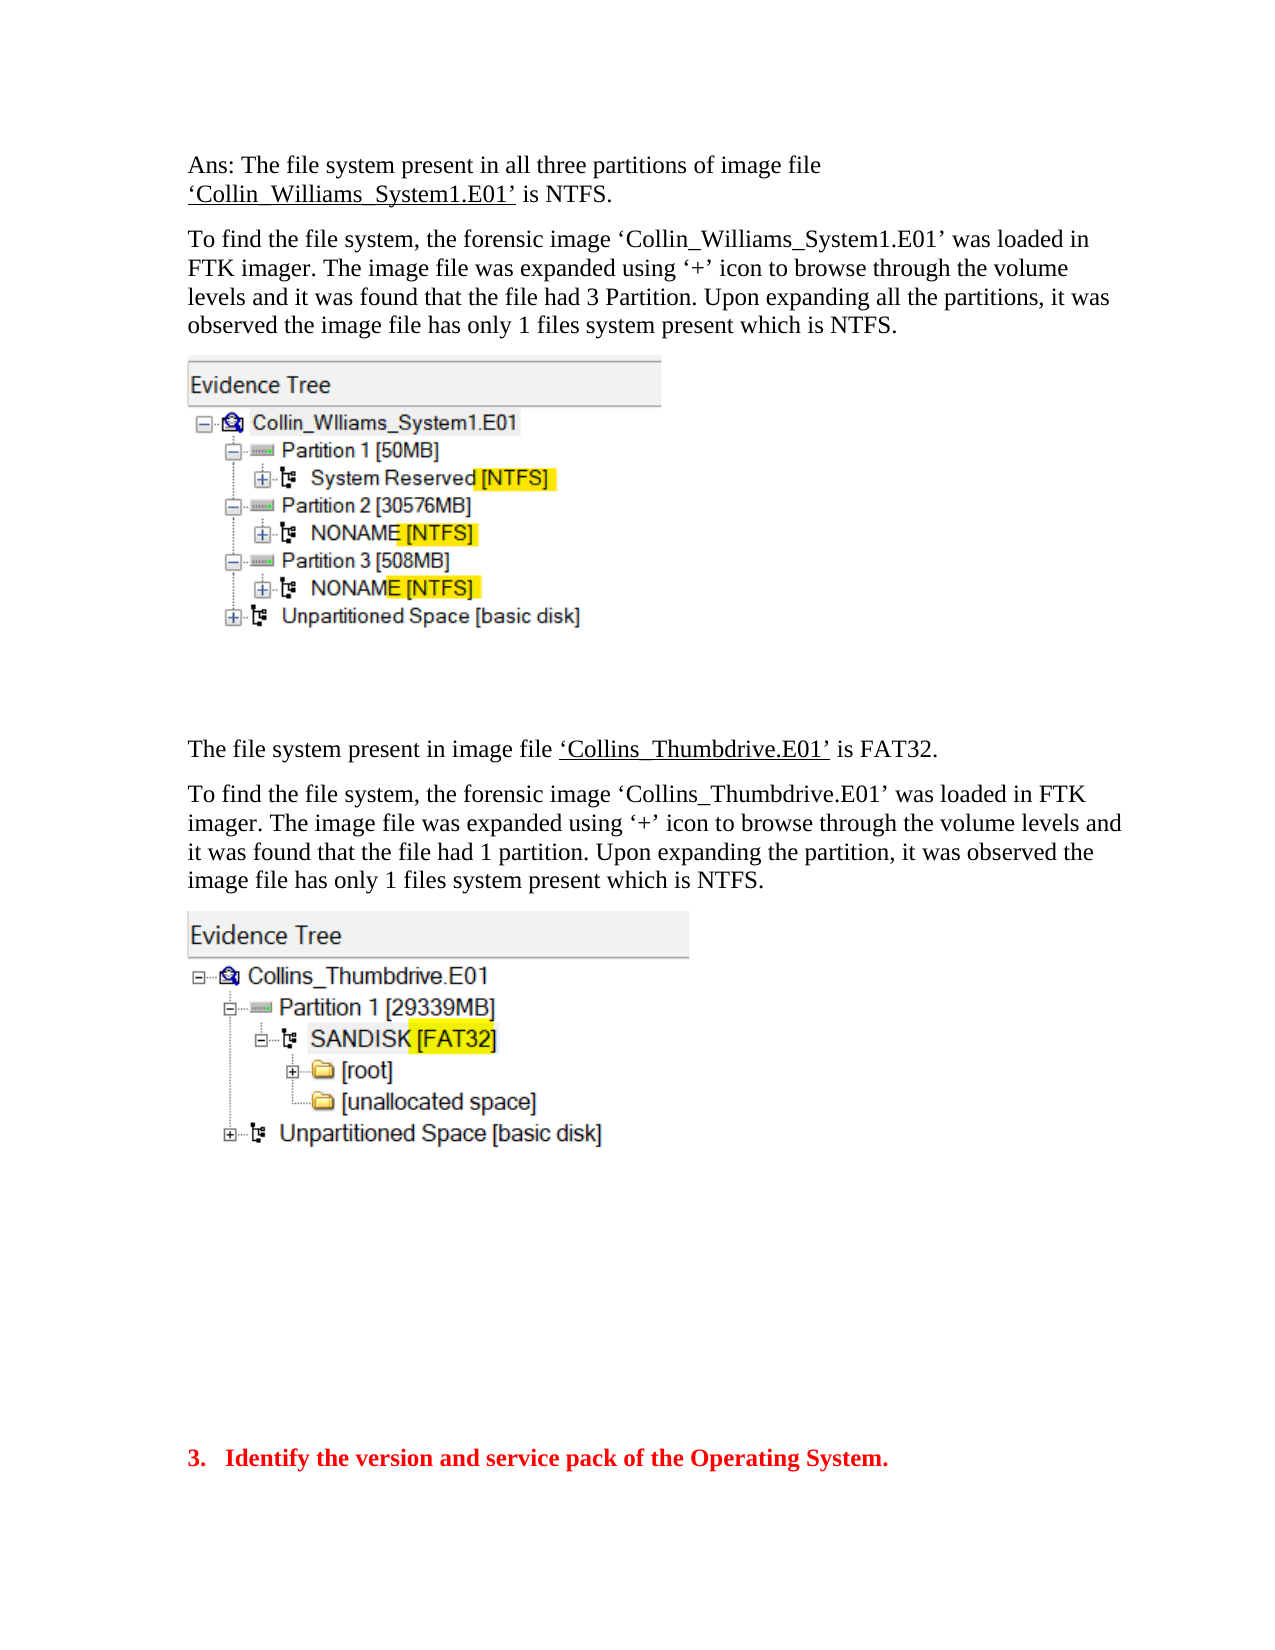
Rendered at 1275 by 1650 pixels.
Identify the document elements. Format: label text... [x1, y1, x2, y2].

picture [187, 355, 662, 657]
list Identify the version and service pack of the Operating System. [187, 1443, 1125, 1472]
text Ans: The file system present in all three partitions of image file ‘Collin_Williams_System1.E01’ is NTFS. [187, 150, 1125, 207]
picture [187, 911, 690, 1200]
text To find the file system, the forensic image ‘Collins_Thumbdrive.E01’ was loaded in FTK imager. The image file was expanded using ‘+’ icon to browse through the volume levels and it was found that the file had 1 partition. Upon expanding the partition, it was observed the image file has only 1 files system present which is NTFS. [187, 779, 1125, 894]
text The file system present in image file ‘Collins_Thumbdrive.E01’ is FAT32. [187, 734, 1125, 763]
text To find the file system, the forensic image ‘Collin_Williams_System1.E01’ was loaded in FTK imager. The image file was expanded using ‘+’ icon to browse through the volume levels and it was found that the file had 3 Partition. Upon expanding all the partitions, it was observed the image file has only 1 files system present which is NTFS. [187, 224, 1125, 339]
